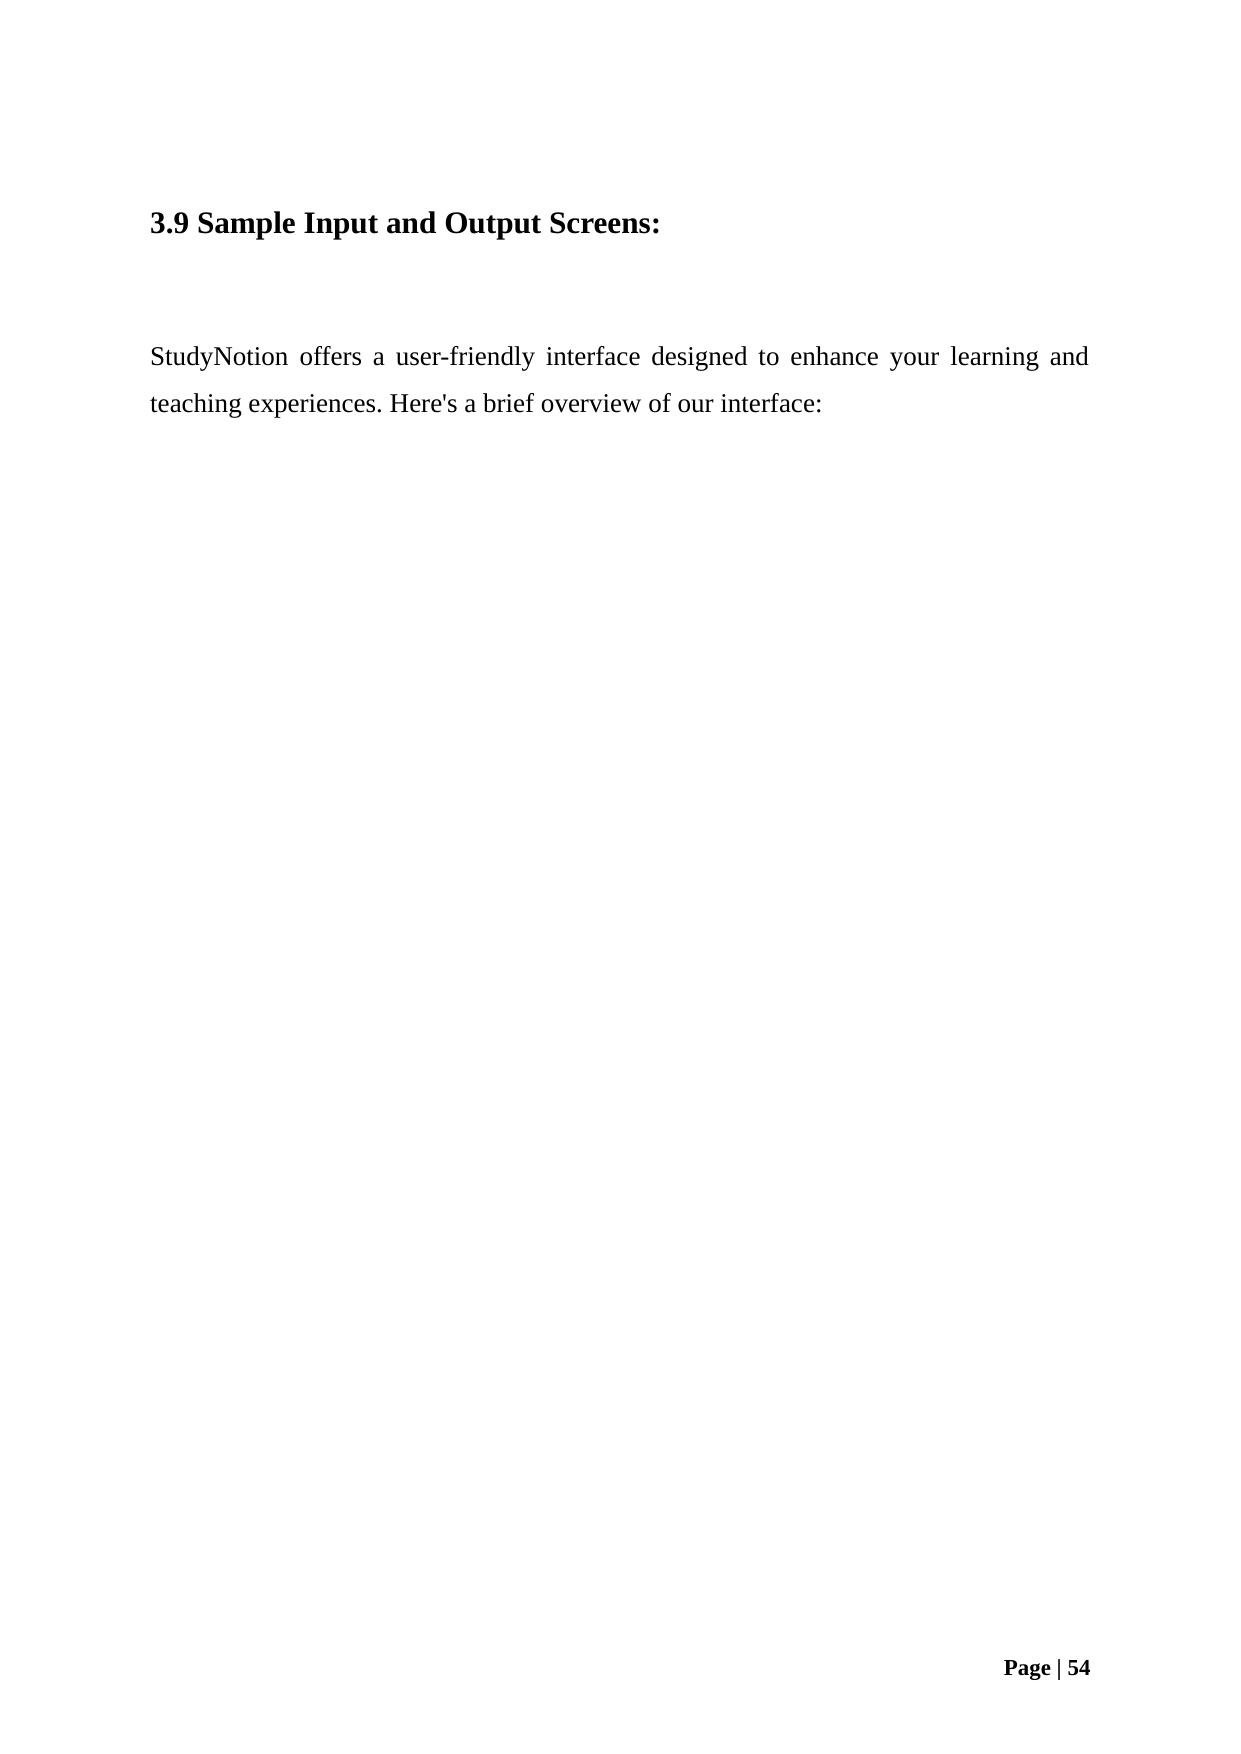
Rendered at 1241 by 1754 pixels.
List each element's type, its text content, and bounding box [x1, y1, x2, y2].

text 3.9 Sample Input and Output Screens: [150, 204, 1090, 240]
subtitle StudyNotion offers a user-friendly interface designed to enhance your learning and teaching experiences. Here's a brief overview of our interface: [150, 340, 1090, 418]
